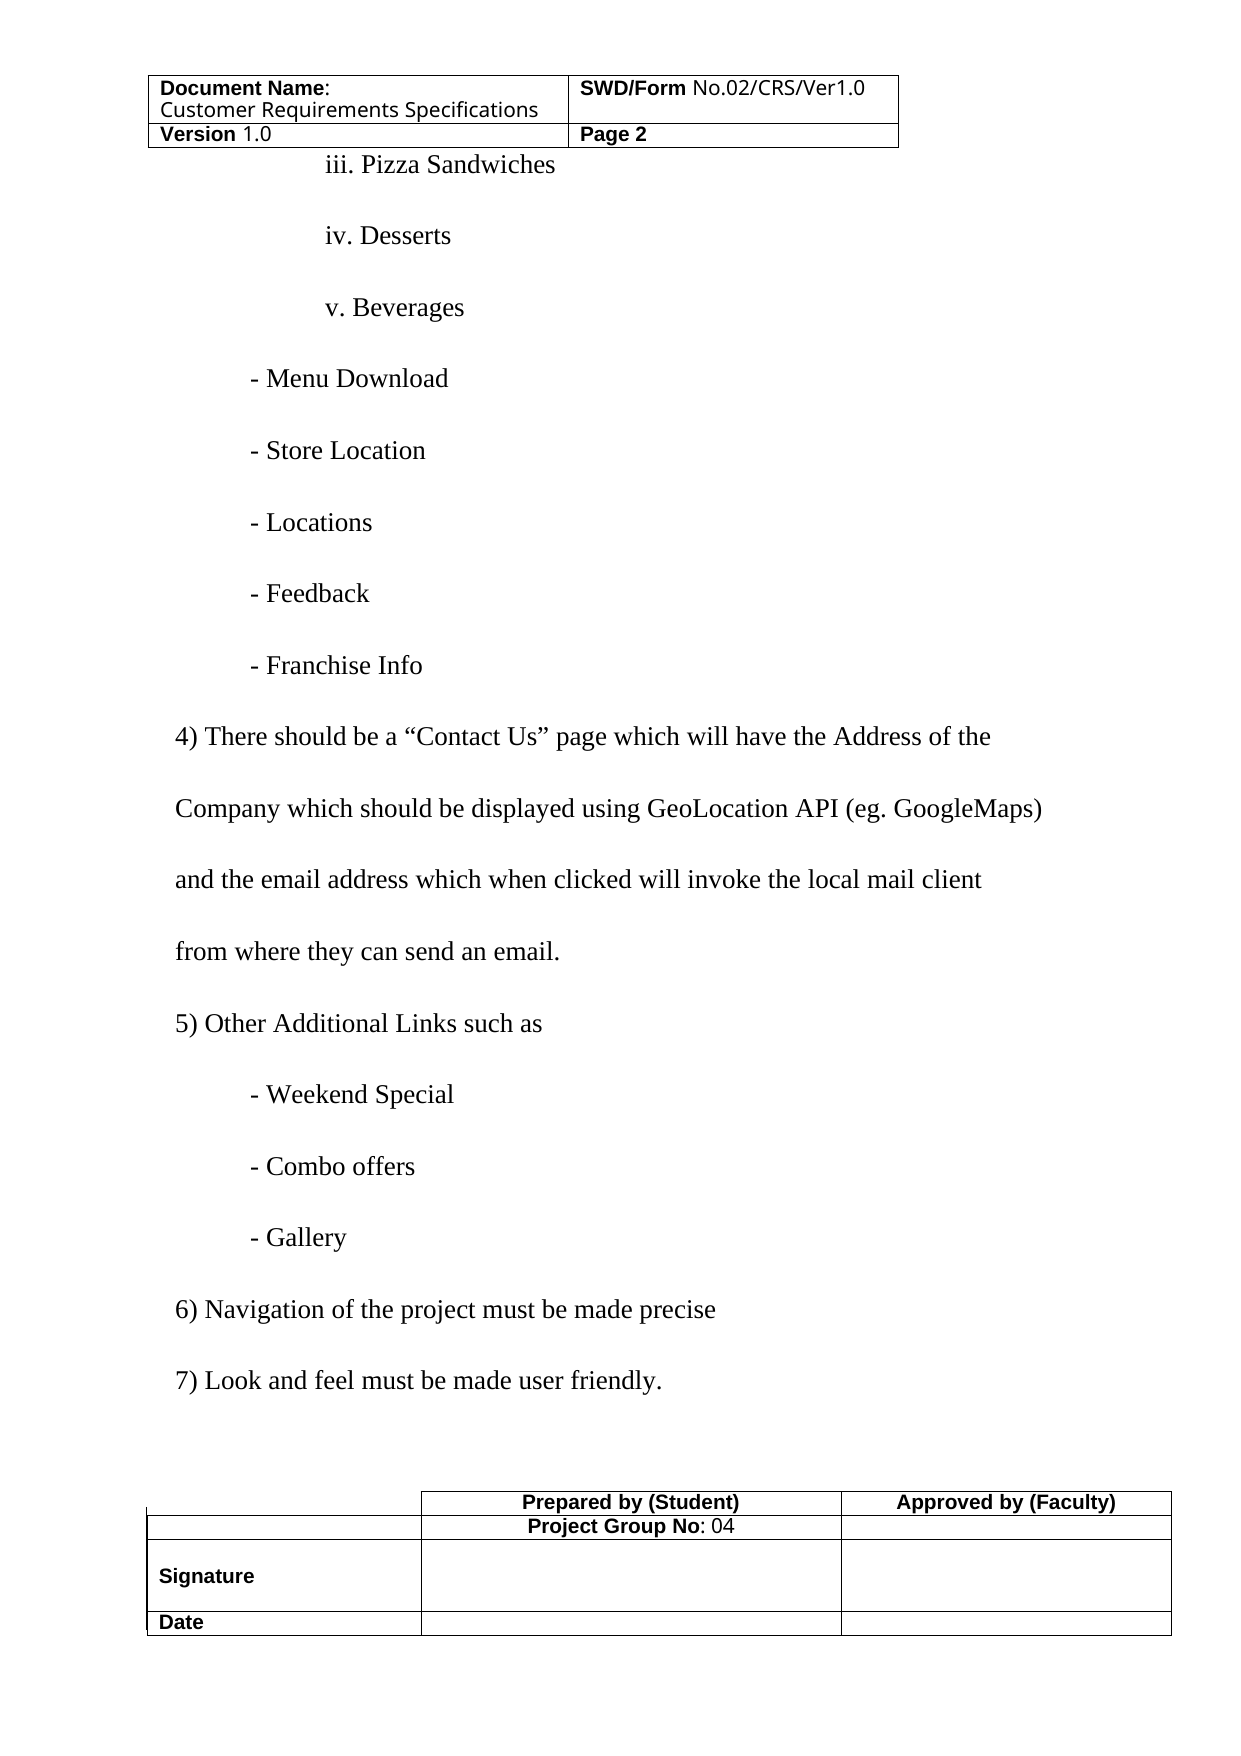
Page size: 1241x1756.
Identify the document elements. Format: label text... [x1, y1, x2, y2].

text 5) Other Additional Links such as [175, 1007, 1184, 1038]
text - Locations [250, 506, 1184, 537]
text 4) There should be a “Contact Us” page which will have the Address of the [175, 720, 1184, 752]
text - Franchise Info [250, 649, 1184, 680]
text 7) Look and feel must be made user friendly. [175, 1364, 1184, 1396]
text and the email address which when clicked will invoke the local mail client [175, 863, 1184, 895]
text iii. Pizza Sandwiches [325, 148, 1184, 179]
text 6) Navigation of the project must be made precise [175, 1293, 1184, 1324]
text - Store Location [250, 434, 1184, 465]
text - Gallery [250, 1221, 1184, 1252]
text from where they can send an email. [175, 935, 1184, 966]
text - Feedback [250, 577, 1184, 608]
text iv. Desserts [325, 219, 1184, 251]
text - Weekend Special [250, 1078, 1184, 1109]
text v. Beverages [325, 291, 1184, 322]
text - Menu Download [250, 363, 1184, 394]
text Company which should be displayed using GeoLocation API (eg. GoogleMaps) [175, 792, 1184, 823]
text - Combo offers [250, 1150, 1184, 1181]
